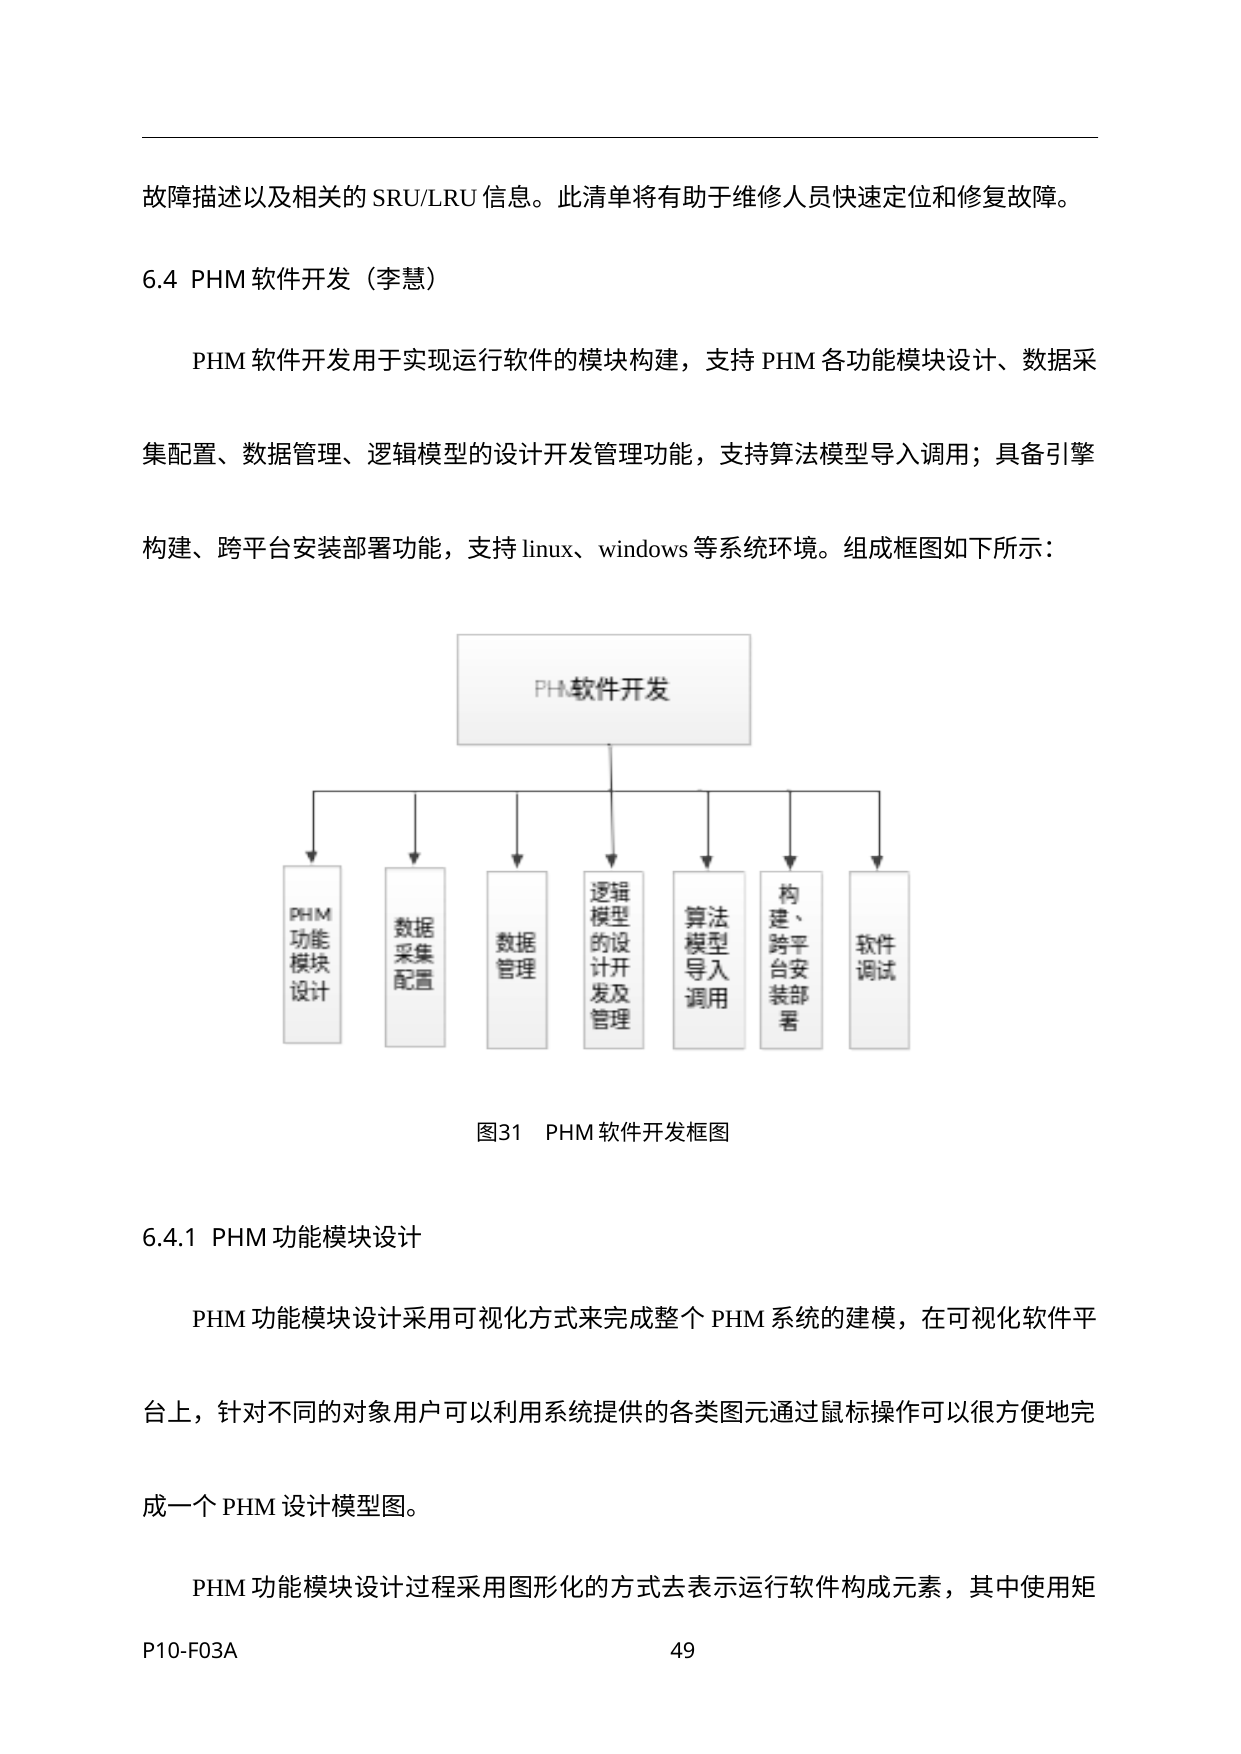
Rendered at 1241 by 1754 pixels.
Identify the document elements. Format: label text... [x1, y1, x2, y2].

subtitle PHM软件开发（李慧） [142, 243, 1098, 311]
text PHM软件开发框图 [142, 1114, 1098, 1148]
text PHM功能模块设计采用可视化方式来完成整个PHM系统的建模，在可视化软件平台上，针对不同的对象用户可以利用系统提供的各类图元通过鼠标操作可以很方便地完成一个PHM设计模型图。 [142, 1283, 1098, 1538]
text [142, 162, 1098, 229]
subtitle PHM功能模块设计 [142, 1201, 1098, 1269]
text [142, 1552, 1098, 1620]
text PHM软件开发用于实现运行软件的模块构建，支持PHM各功能模块设计、数据采集配置、数据管理、逻辑模型的设计开发管理功能，支持算法模型导入调用；具备引擎构建、跨平台安装部署功能，支持linux、windows等系统环境。组成框图如下所示： [142, 325, 1098, 580]
